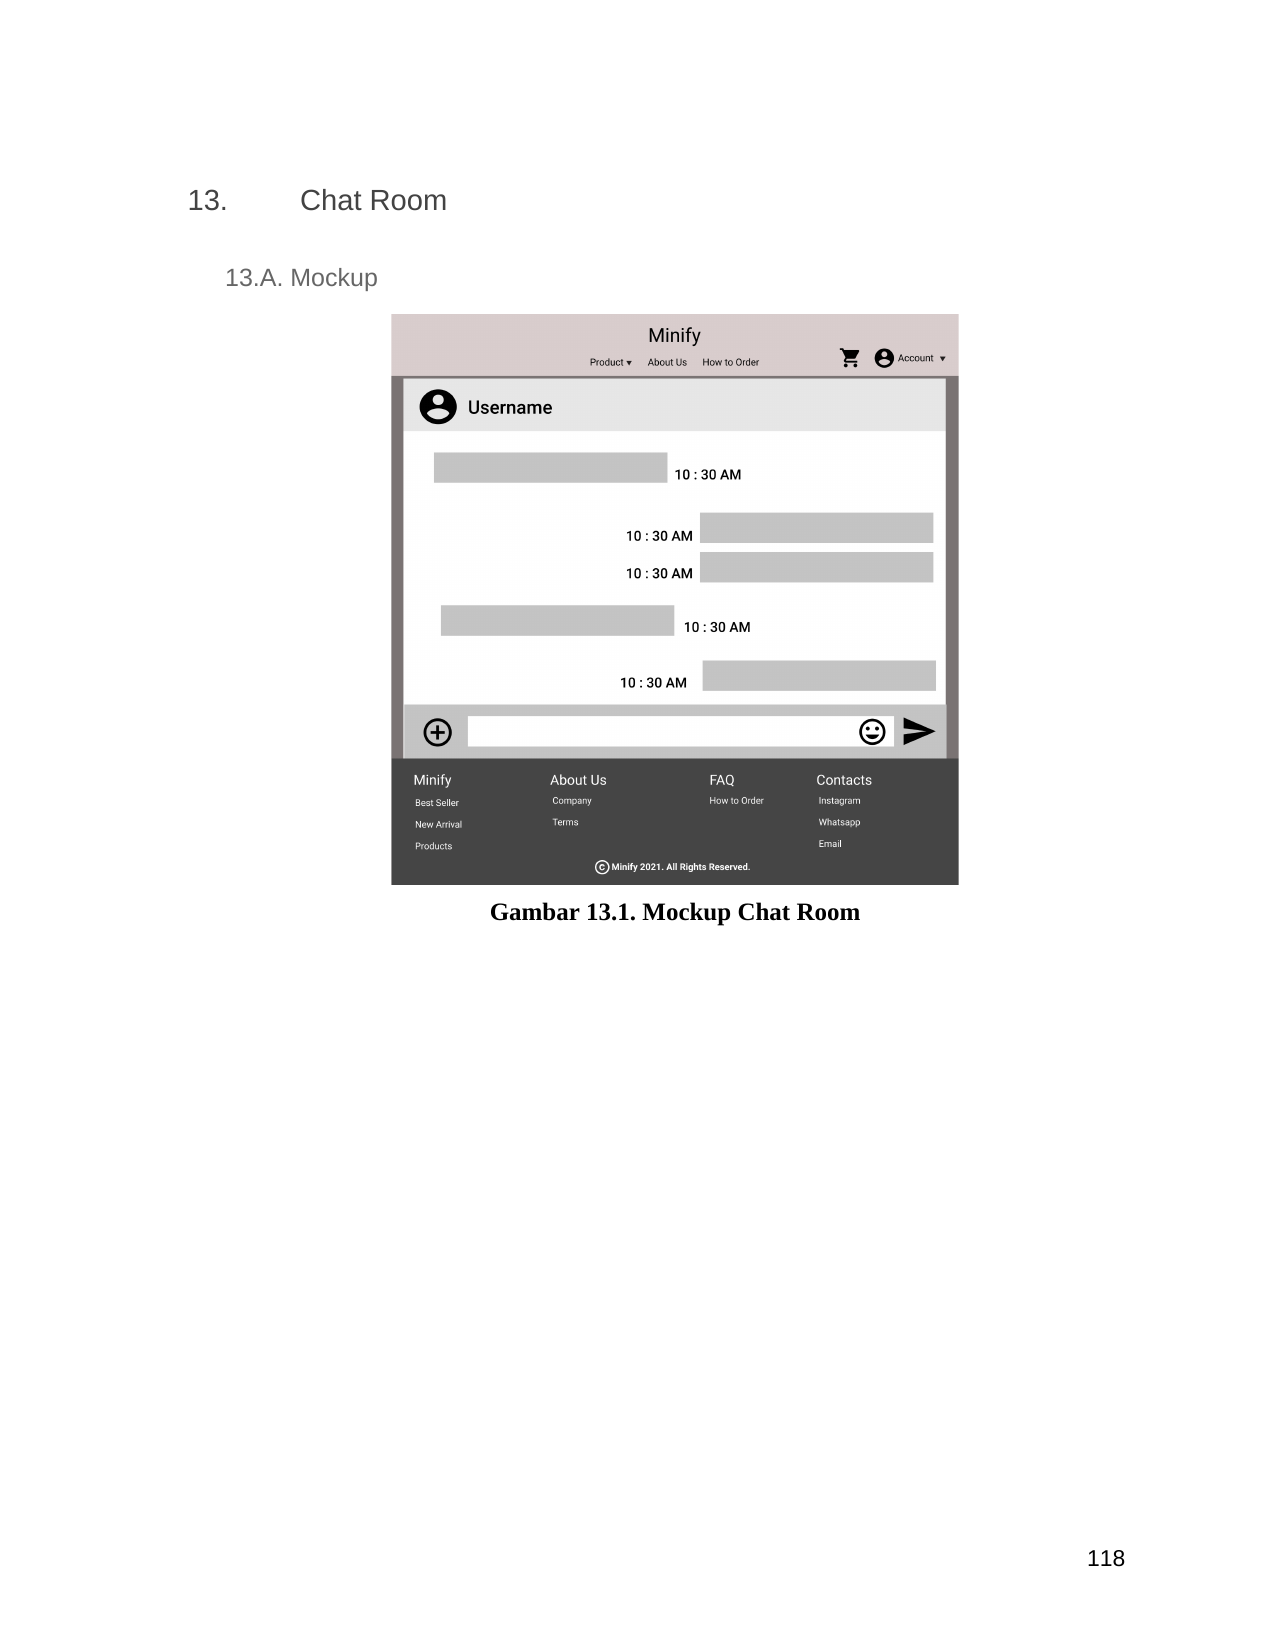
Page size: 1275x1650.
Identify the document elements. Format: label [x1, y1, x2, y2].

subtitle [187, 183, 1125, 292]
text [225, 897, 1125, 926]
picture [391, 314, 959, 885]
